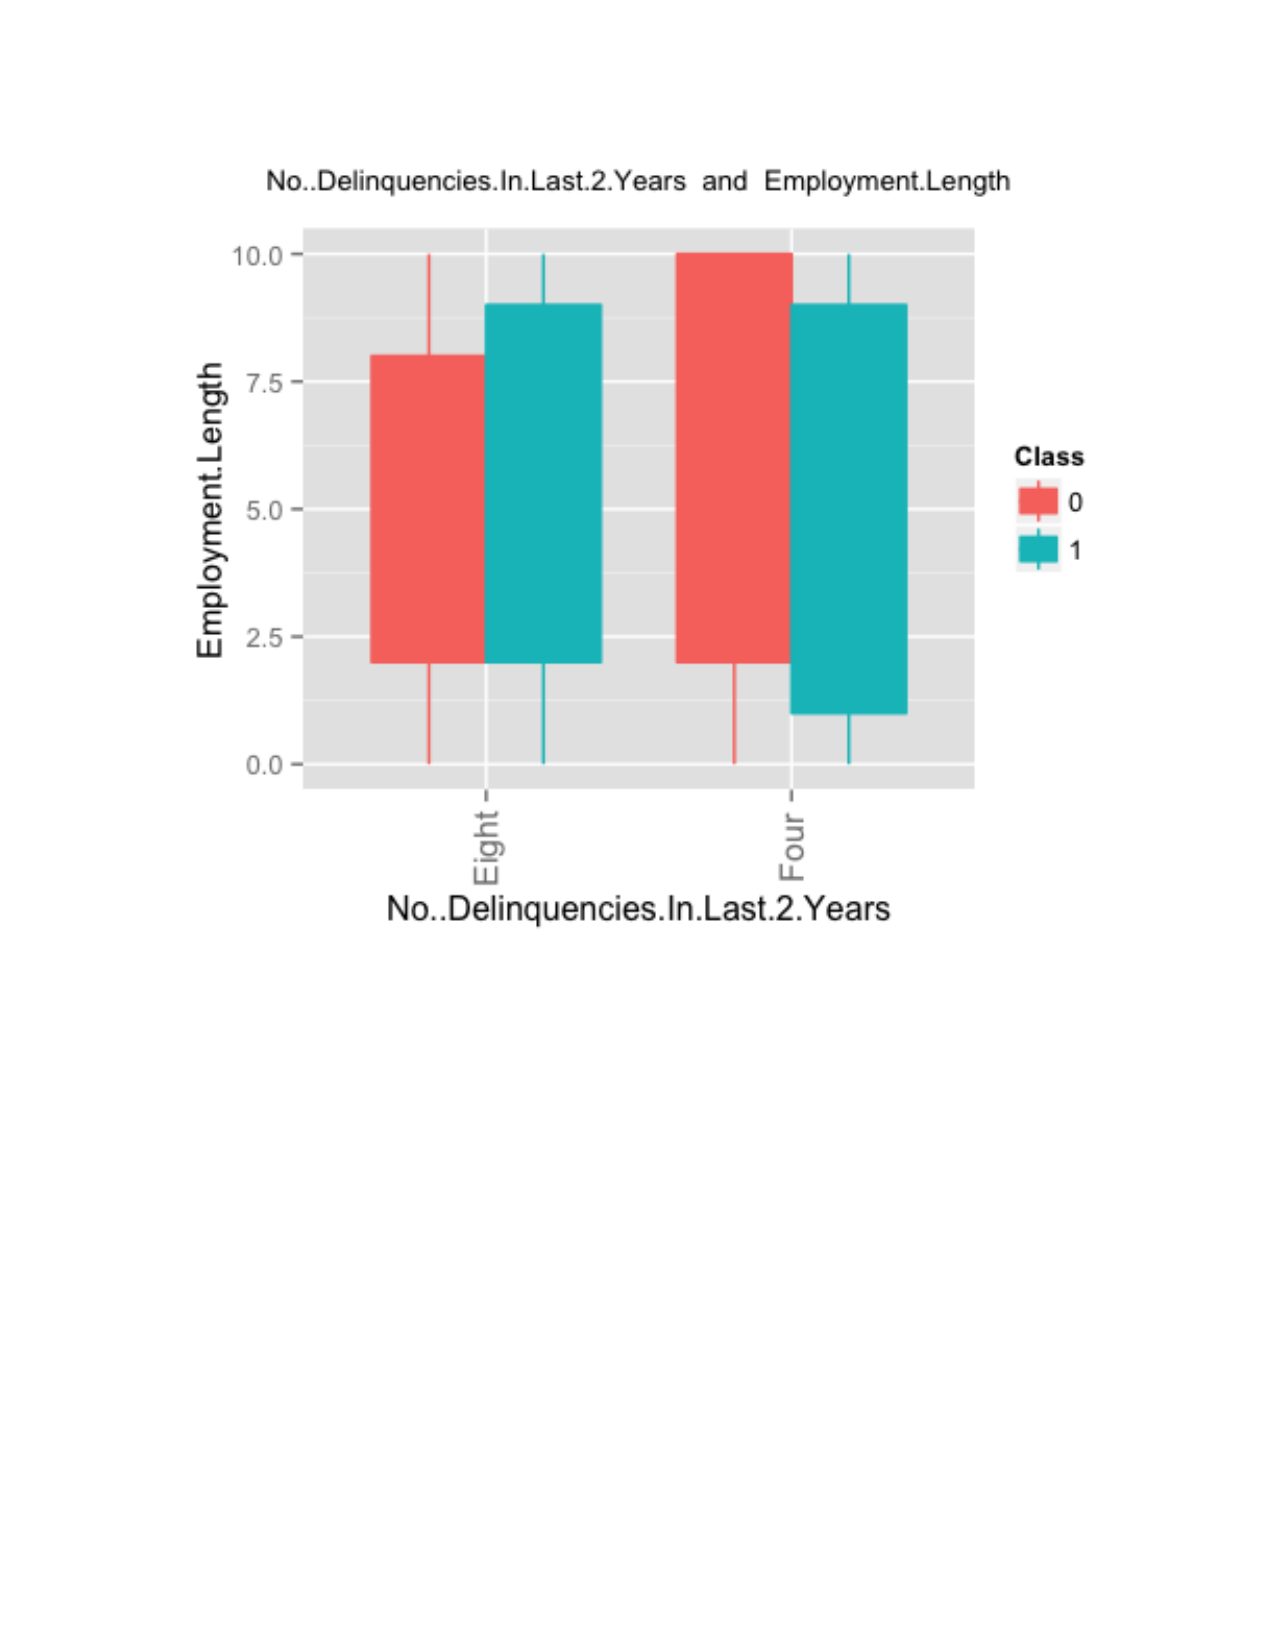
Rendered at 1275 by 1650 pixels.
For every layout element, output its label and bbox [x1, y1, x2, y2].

picture [168, 150, 1169, 950]
